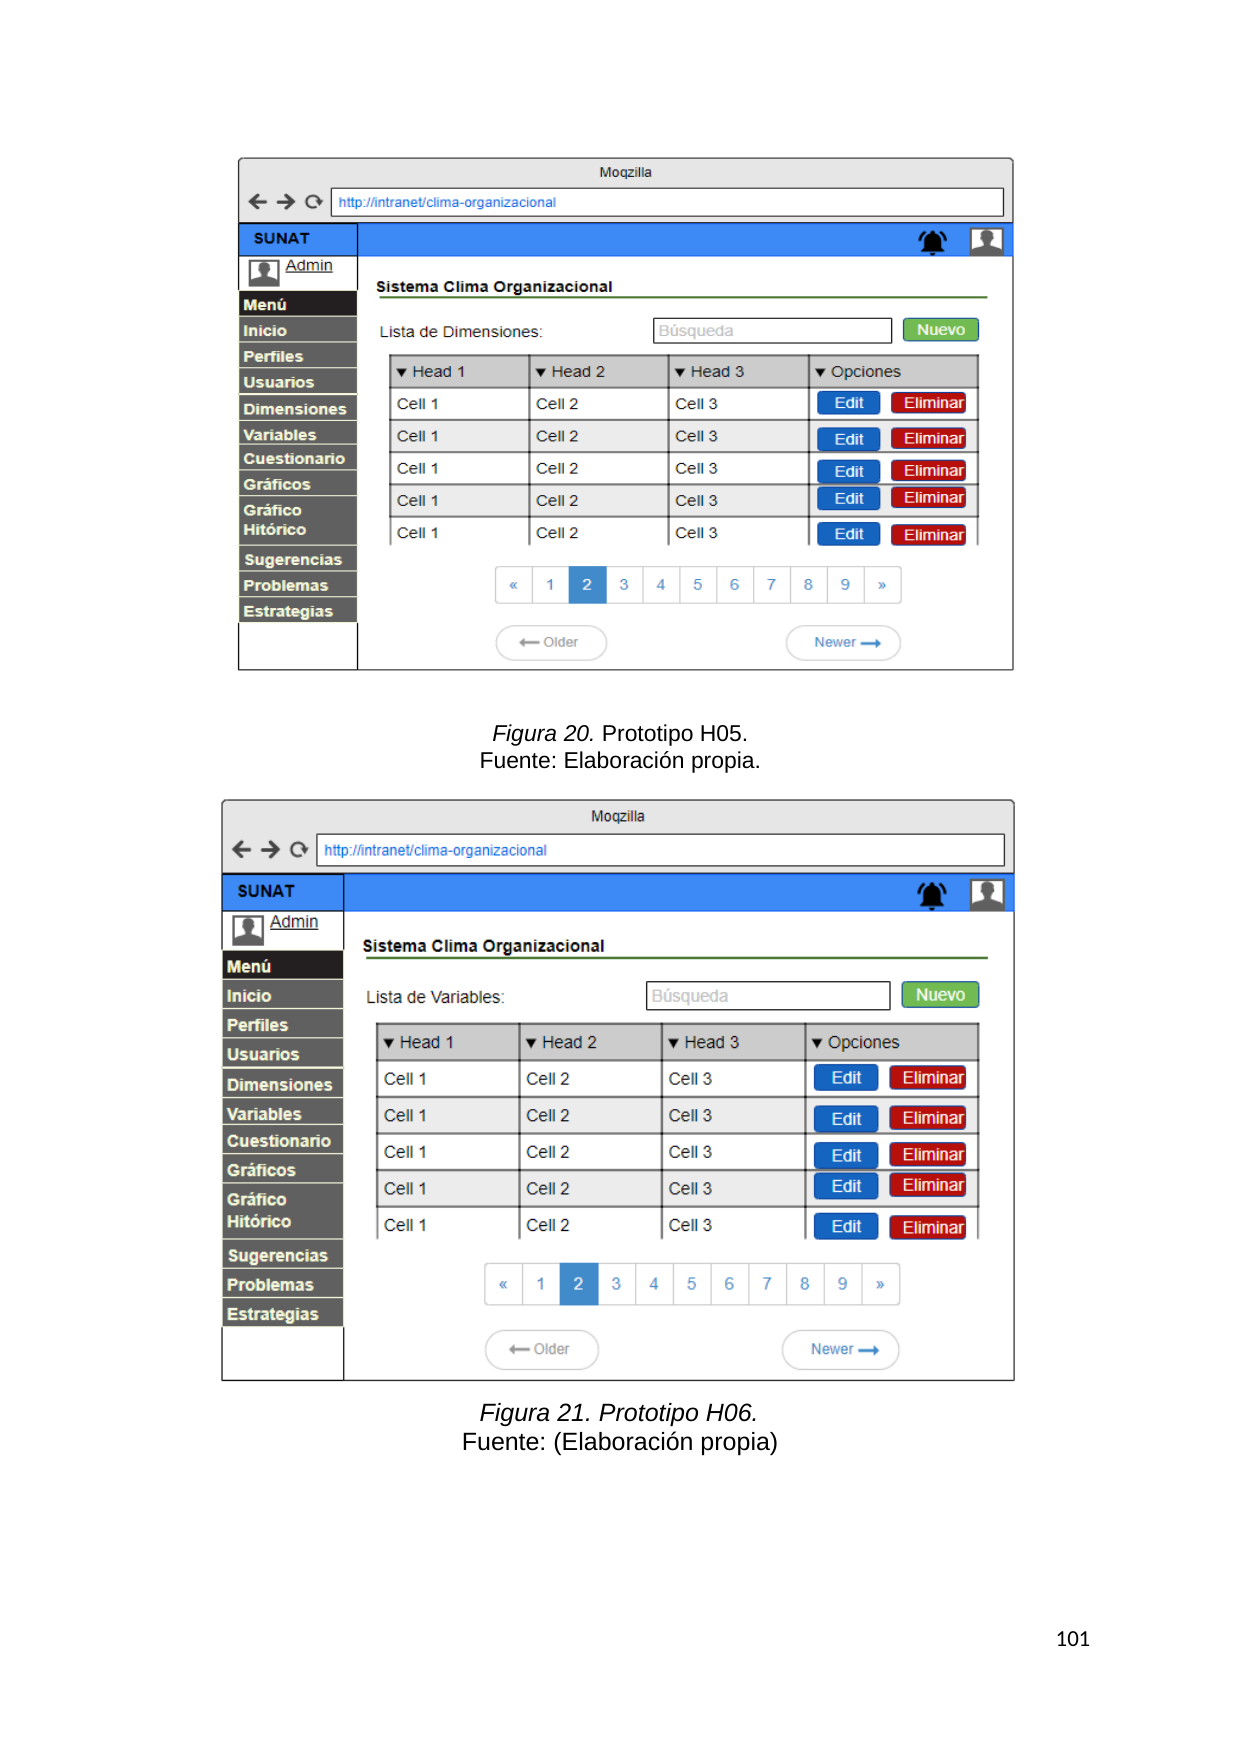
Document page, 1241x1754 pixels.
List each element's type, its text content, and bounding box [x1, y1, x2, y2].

text Fuente: (Elaboración propia) [150, 1427, 1090, 1456]
picture [225, 150, 1022, 693]
text Figura 21. Prototipo H06. [150, 1398, 1090, 1427]
text Fuente: Elaboración propia. [150, 747, 1090, 773]
picture [213, 791, 1027, 1397]
text Figura 20. Prototipo H05. [150, 720, 1090, 747]
